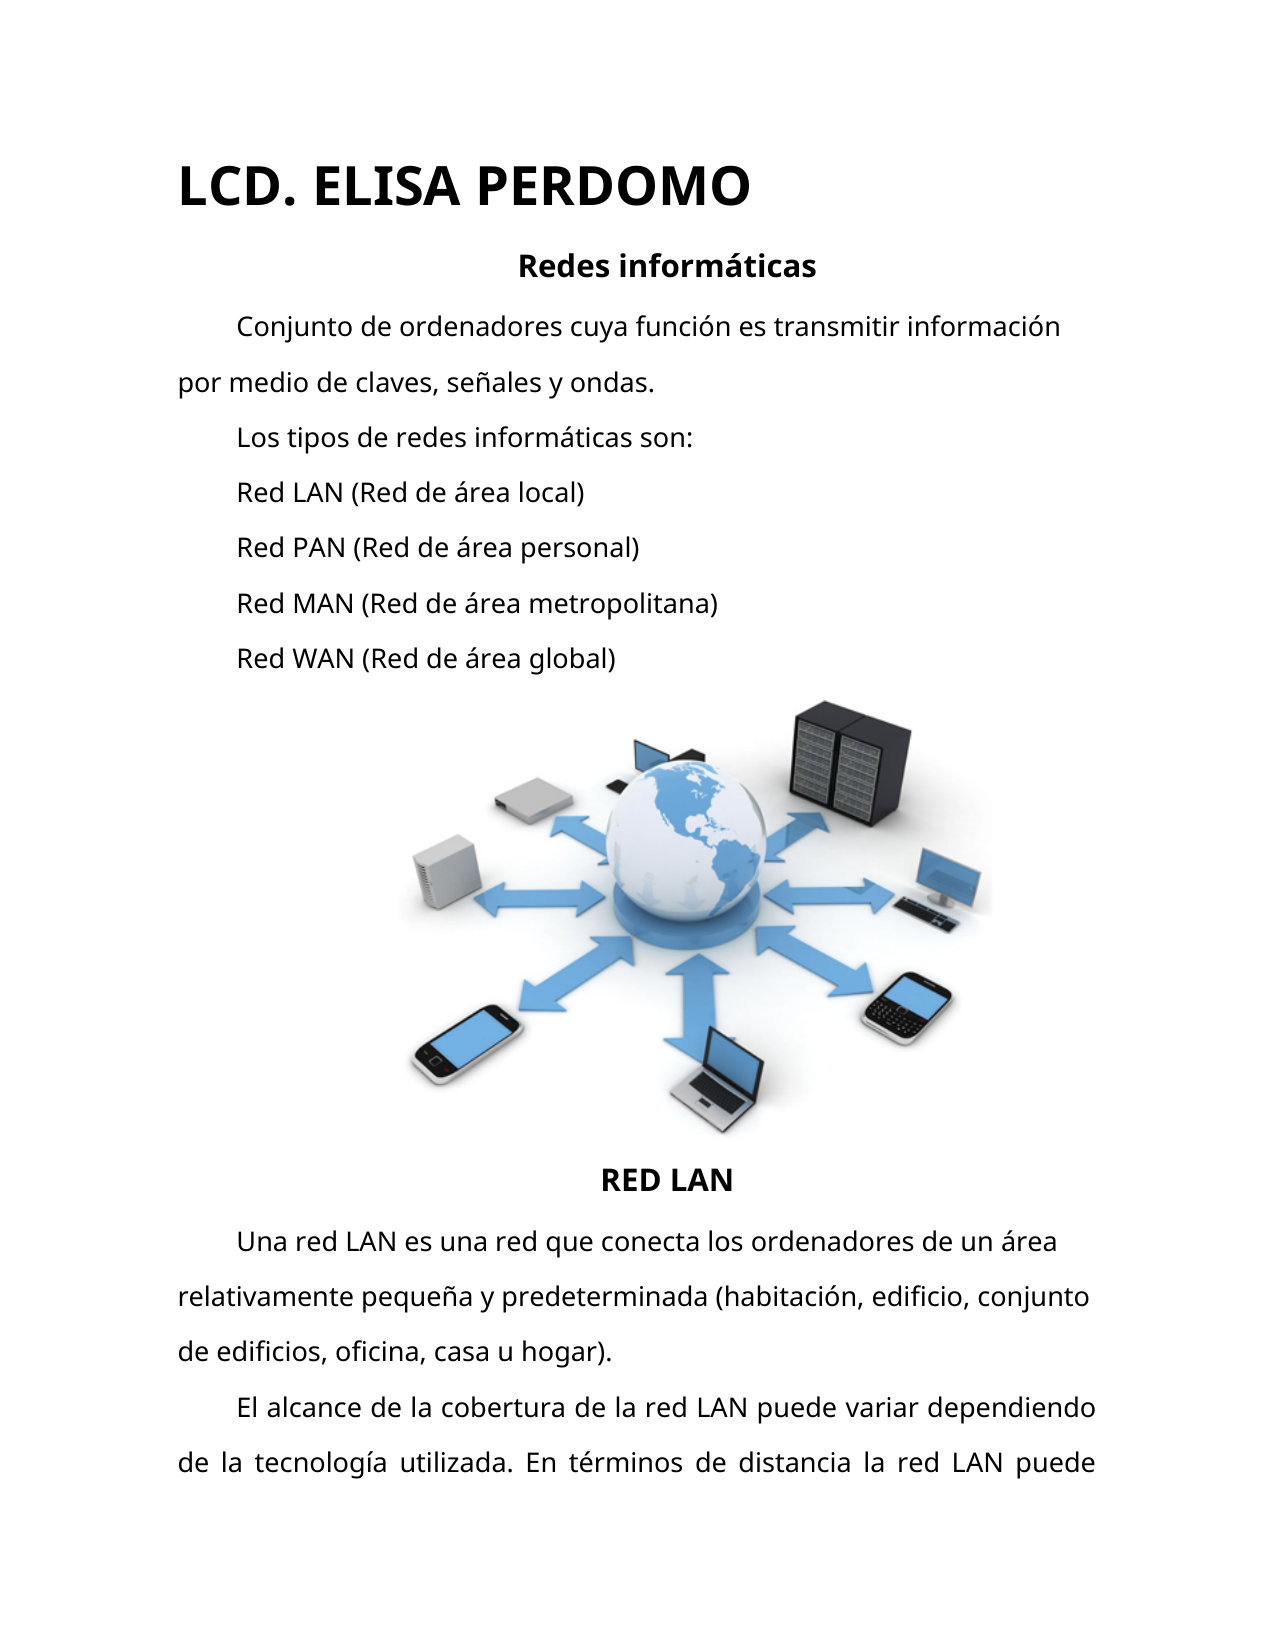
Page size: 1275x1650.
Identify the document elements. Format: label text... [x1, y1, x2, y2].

text LCD. ELISA PERDOMO [177, 148, 1098, 221]
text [177, 1388, 1098, 1480]
text Red LAN (Red de área local) [177, 474, 1098, 511]
text Redes informáticas [177, 244, 1098, 286]
text Conjunto de ordenadores cuya función es transmitir información por medio de claves, señales y ondas. [177, 308, 1098, 400]
picture [236, 695, 1157, 1143]
text RED LAN [177, 1158, 1098, 1201]
text Una red LAN es una red que conecta los ordenadores de un área relativamente pequeña y predeterminada (habitación, edificio, conjunto de edificios, oficina, casa u hogar). [177, 1222, 1098, 1369]
text Red PAN (Red de área personal) [177, 529, 1098, 566]
text Red WAN (Red de área global) [177, 639, 1098, 676]
text Red MAN (Red de área metropolitana) [177, 584, 1098, 621]
text Los tipos de redes informáticas son: [177, 418, 1098, 455]
